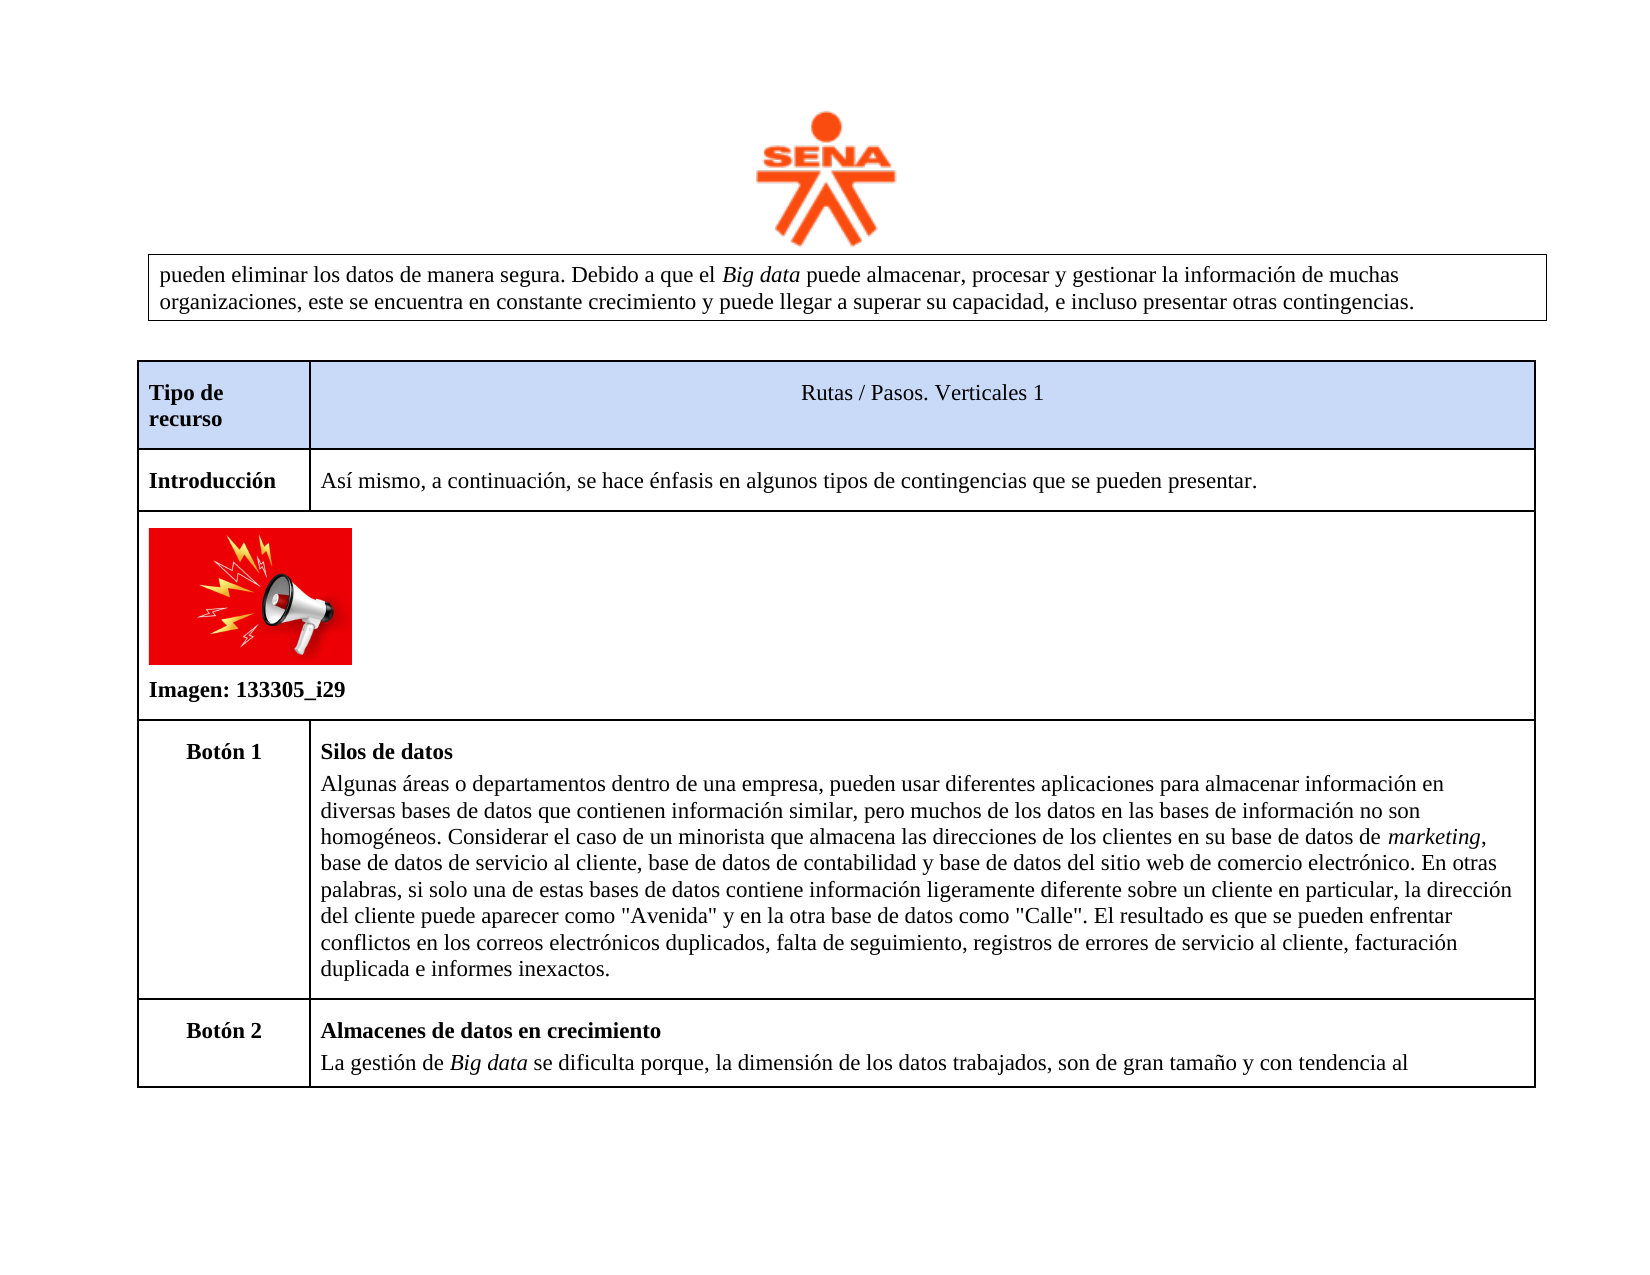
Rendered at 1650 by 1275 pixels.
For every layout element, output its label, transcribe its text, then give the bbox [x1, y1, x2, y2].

table_cell Así mismo, a continuación, se hace énfasis en algunos tipos de contingencias que se pueden presentar. [311, 450, 1534, 510]
picture [744, 102, 906, 254]
table_cell Botón 1 [139, 721, 309, 998]
table_cell Botón 2 [139, 1000, 309, 1086]
table_header Tipo de recurso [139, 362, 309, 448]
table_cell Introducción [139, 450, 309, 510]
table_header Rutas / Pasos. Verticales 1 [311, 362, 1534, 448]
picture [148, 528, 352, 665]
table_cell Silos de datos Algunas áreas o departamentos dentro de una empresa, pueden usar diferentes aplicaciones para almacenar información en diversas bases de datos que contienen información similar, pero muchos de los datos en las bases de información no son homogéneos. Considerar el caso de un minorista que almacena las direcciones de los clientes en su base de datos de marketing, base de datos de servicio al cliente, base de datos de contabilidad y base de datos del sitio web de comercio electrónico. En otras palabras, si solo una de estas bases de datos contiene información ligeramente diferente sobre un cliente en particular, la dirección del cliente puede aparecer como "Avenida" y en la otra base de datos como "Calle". El resultado es que se pueden enfrentar conflictos en los correos electrónicos duplicados, falta de seguimiento, registros de errores de servicio al cliente, facturación duplicada e informes inexactos. [311, 721, 1534, 998]
table_cell Imagen: 133305_i29 [139, 512, 1534, 719]
